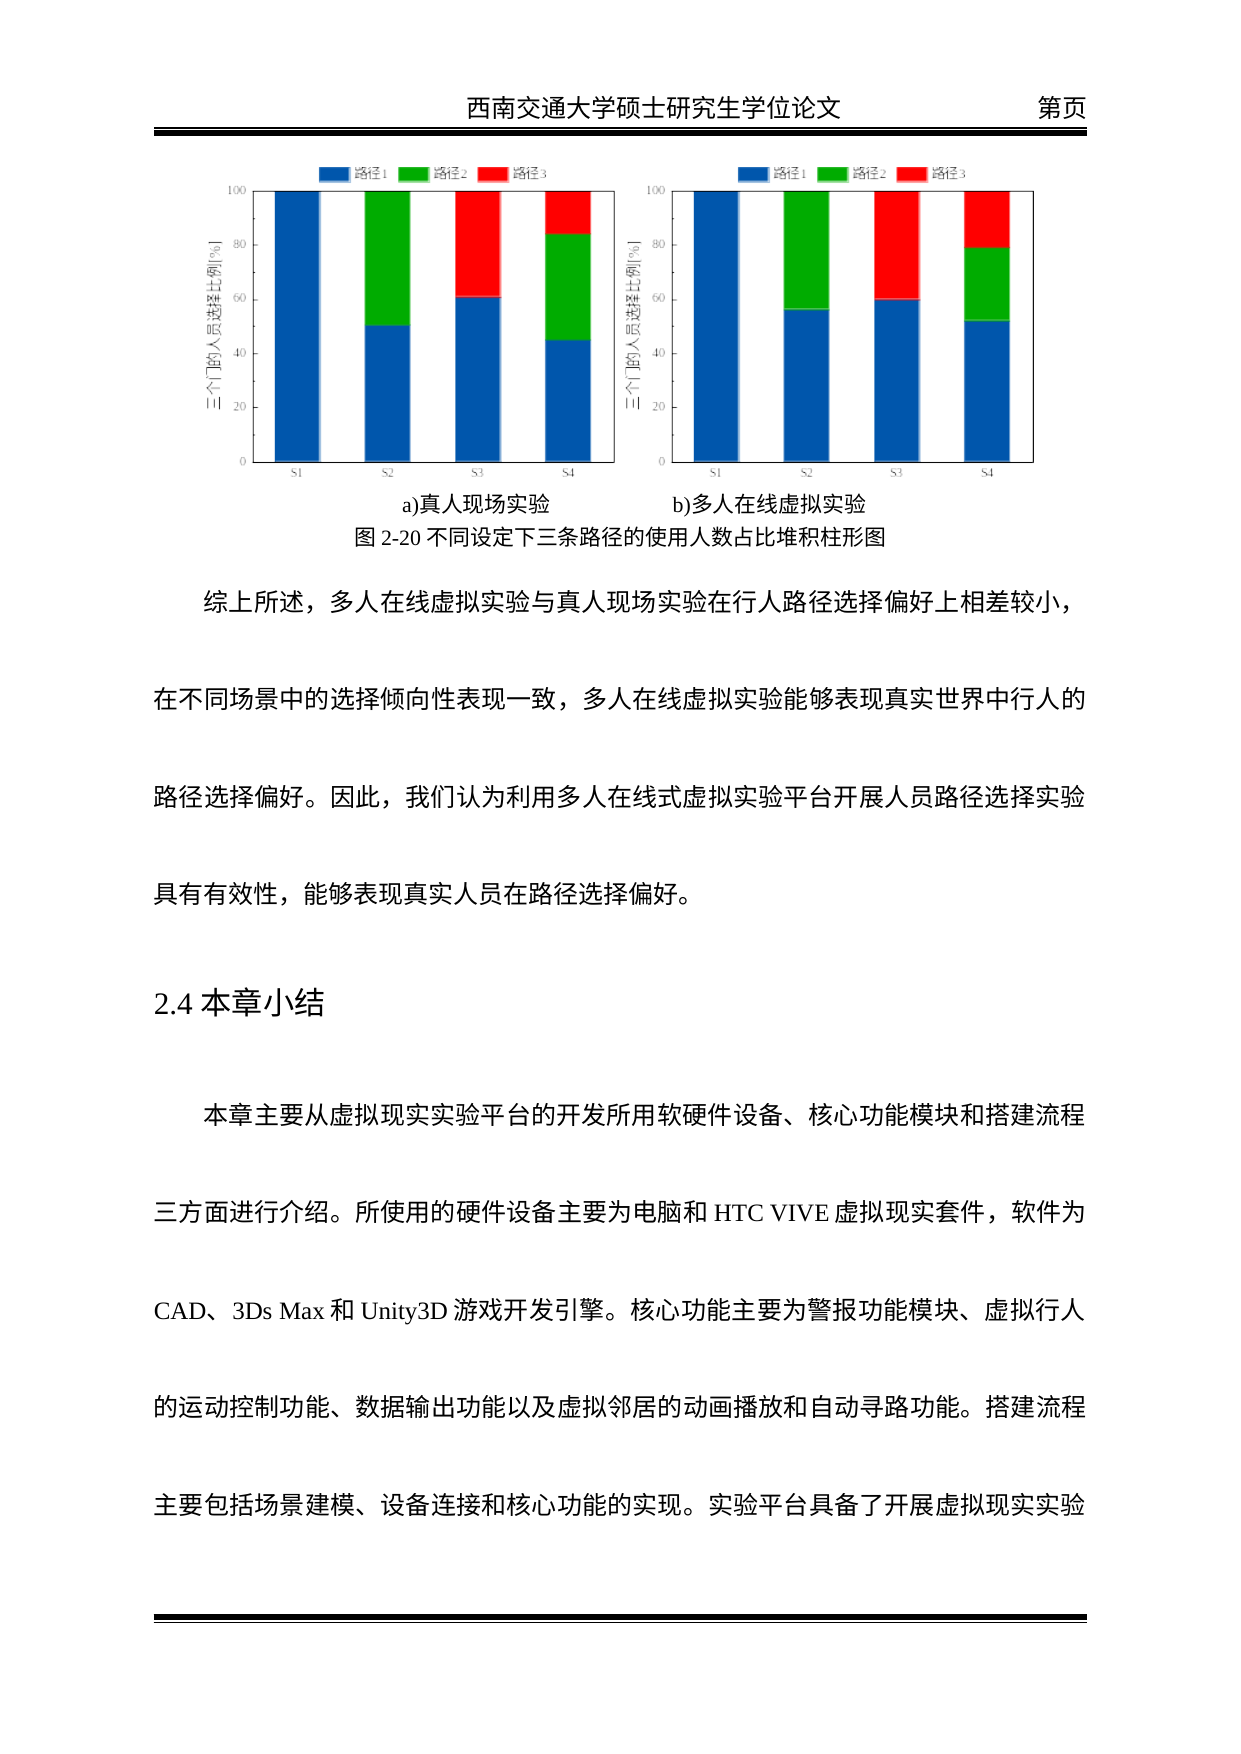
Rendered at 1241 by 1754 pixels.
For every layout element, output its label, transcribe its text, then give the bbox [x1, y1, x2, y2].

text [153, 1081, 1087, 1536]
subtitle 本章小结 [153, 968, 1087, 1033]
text 综上所述，多人在线虚拟实验与真人现场实验在行人路径选择偏好上相差较小，在不同场景中的选择倾向性表现一致，多人在线虚拟实验能够表现真实世界中行人的路径选择偏好。因此，我们认为利用多人在线式虚拟实验平台开展人员路径选择实验具有有效性，能够表现真实人员在路径选择偏好。 [153, 568, 1087, 925]
text a)真人现场实验 b)多人在线虚拟实验 [153, 487, 1087, 519]
text 图2-20 不同设定下三条路径的使用人数占比堆积柱形图 [153, 519, 1087, 552]
